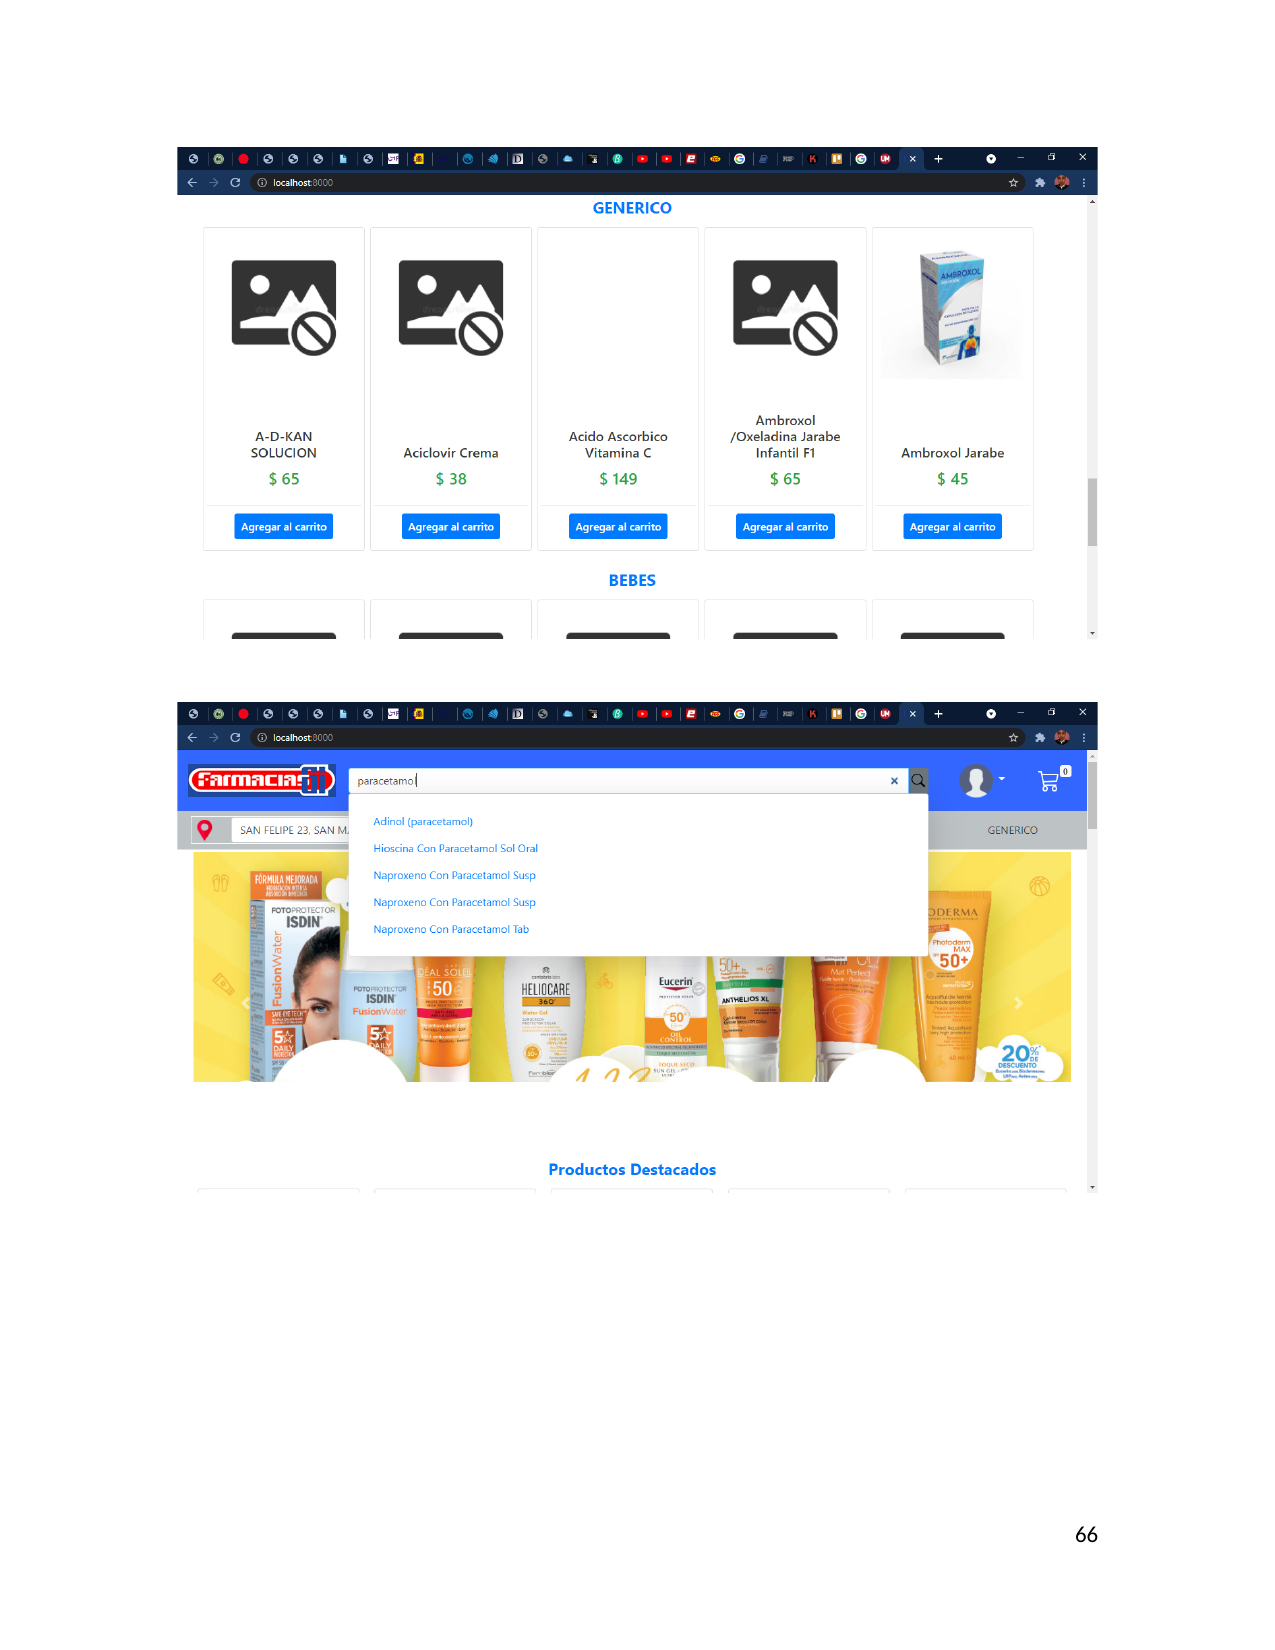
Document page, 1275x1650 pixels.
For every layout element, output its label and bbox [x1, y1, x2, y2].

picture [177, 702, 1098, 1193]
picture [177, 147, 1098, 639]
